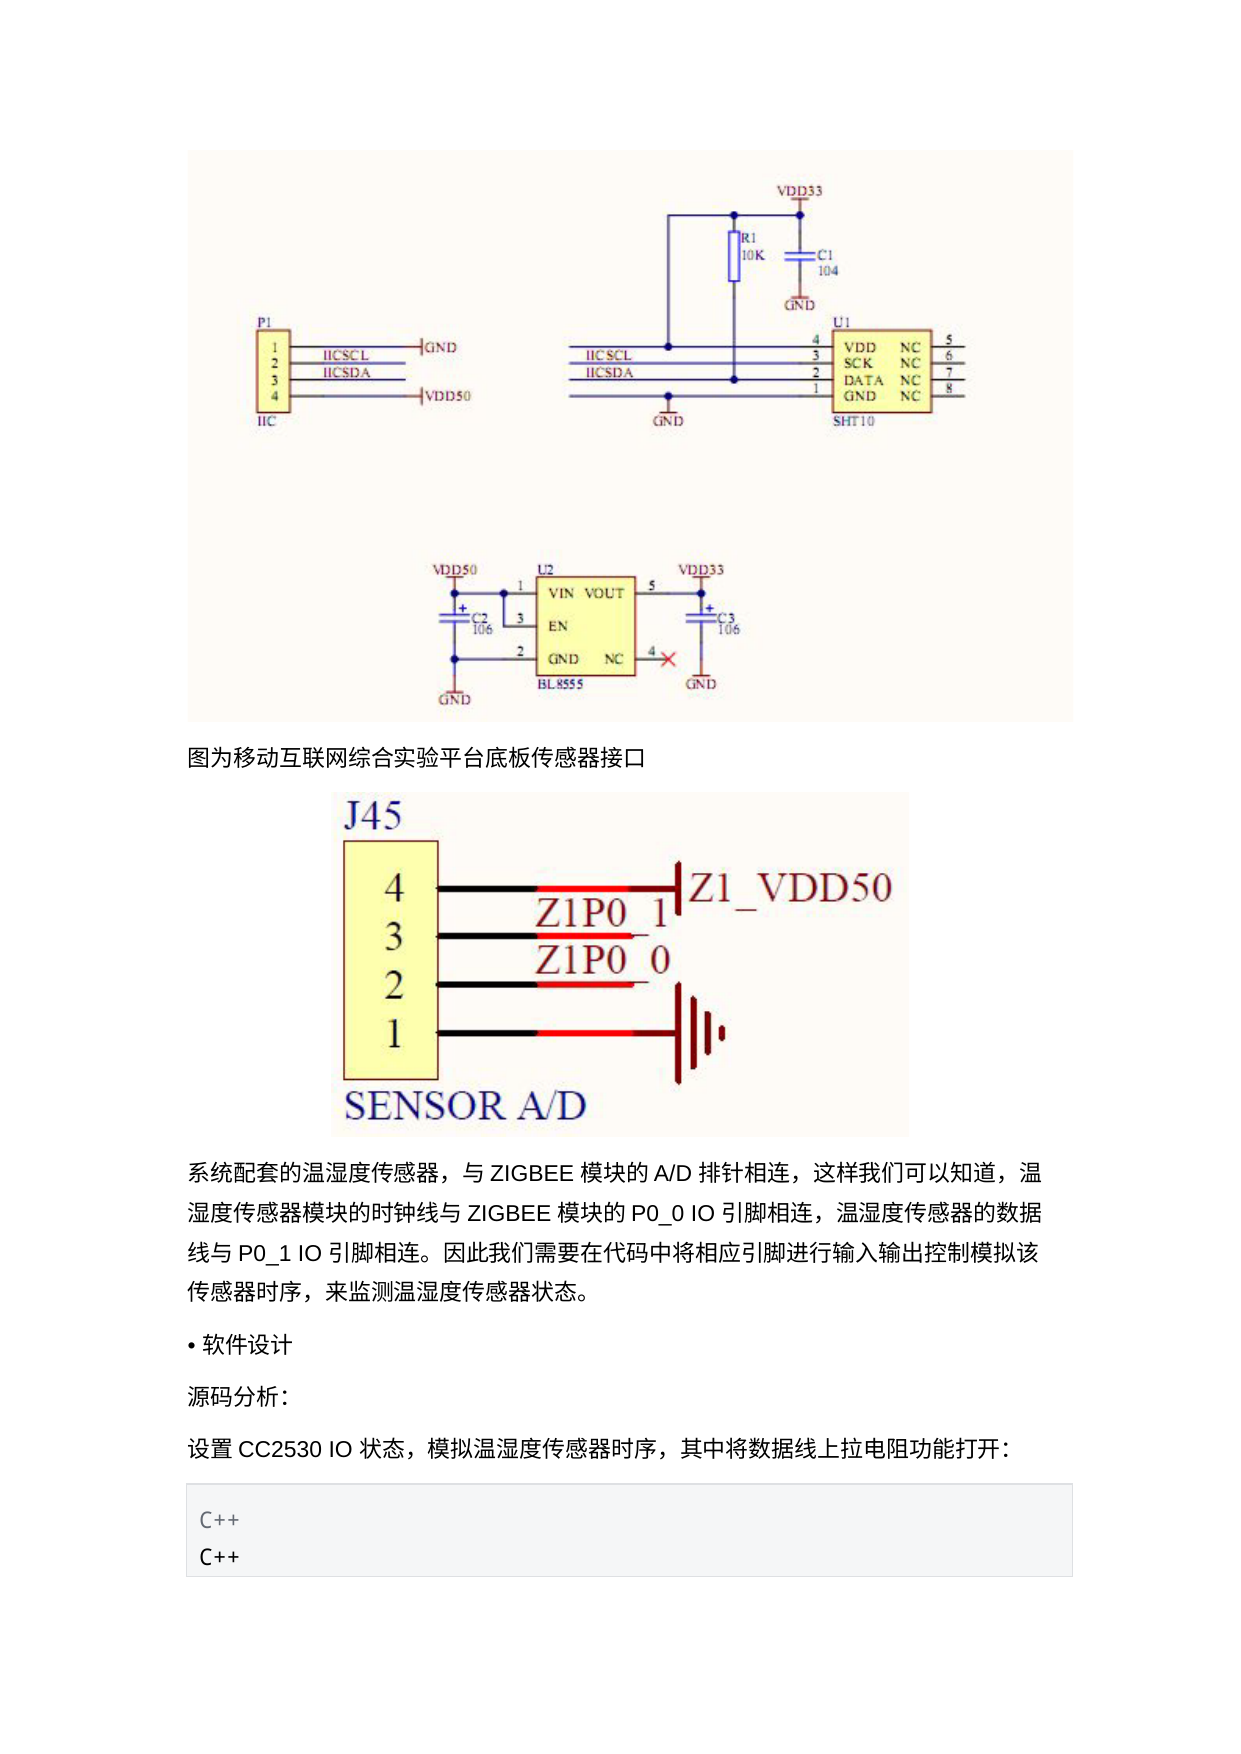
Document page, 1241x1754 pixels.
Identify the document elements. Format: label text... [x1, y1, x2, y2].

text 系统配套的温湿度传感器，与ZIGBEE 模块的A/D 排针相连，这样我们可以知道，温湿度传感器模块的时钟线与ZIGBEE 模块的P0_0 IO 引脚相连，温湿度传感器的数据线与P0_1 IO 引脚相连。因此我们需要在代码中将相应引脚进行输入输出控制模拟该传感器时序，来监测温湿度传感器状态。 [187, 1155, 1053, 1307]
text • 软件设计 [187, 1326, 1053, 1360]
picture [187, 150, 1074, 722]
picture [331, 792, 910, 1137]
text 设置CC2530 IO 状态，模拟温湿度传感器时序，其中将数据线上拉电阻功能打开： [187, 1431, 1053, 1464]
text 源码分析： [187, 1379, 1053, 1412]
text 图为移动互联网综合实验平台底板传感器接口 [187, 740, 1053, 773]
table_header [187, 1485, 1072, 1576]
